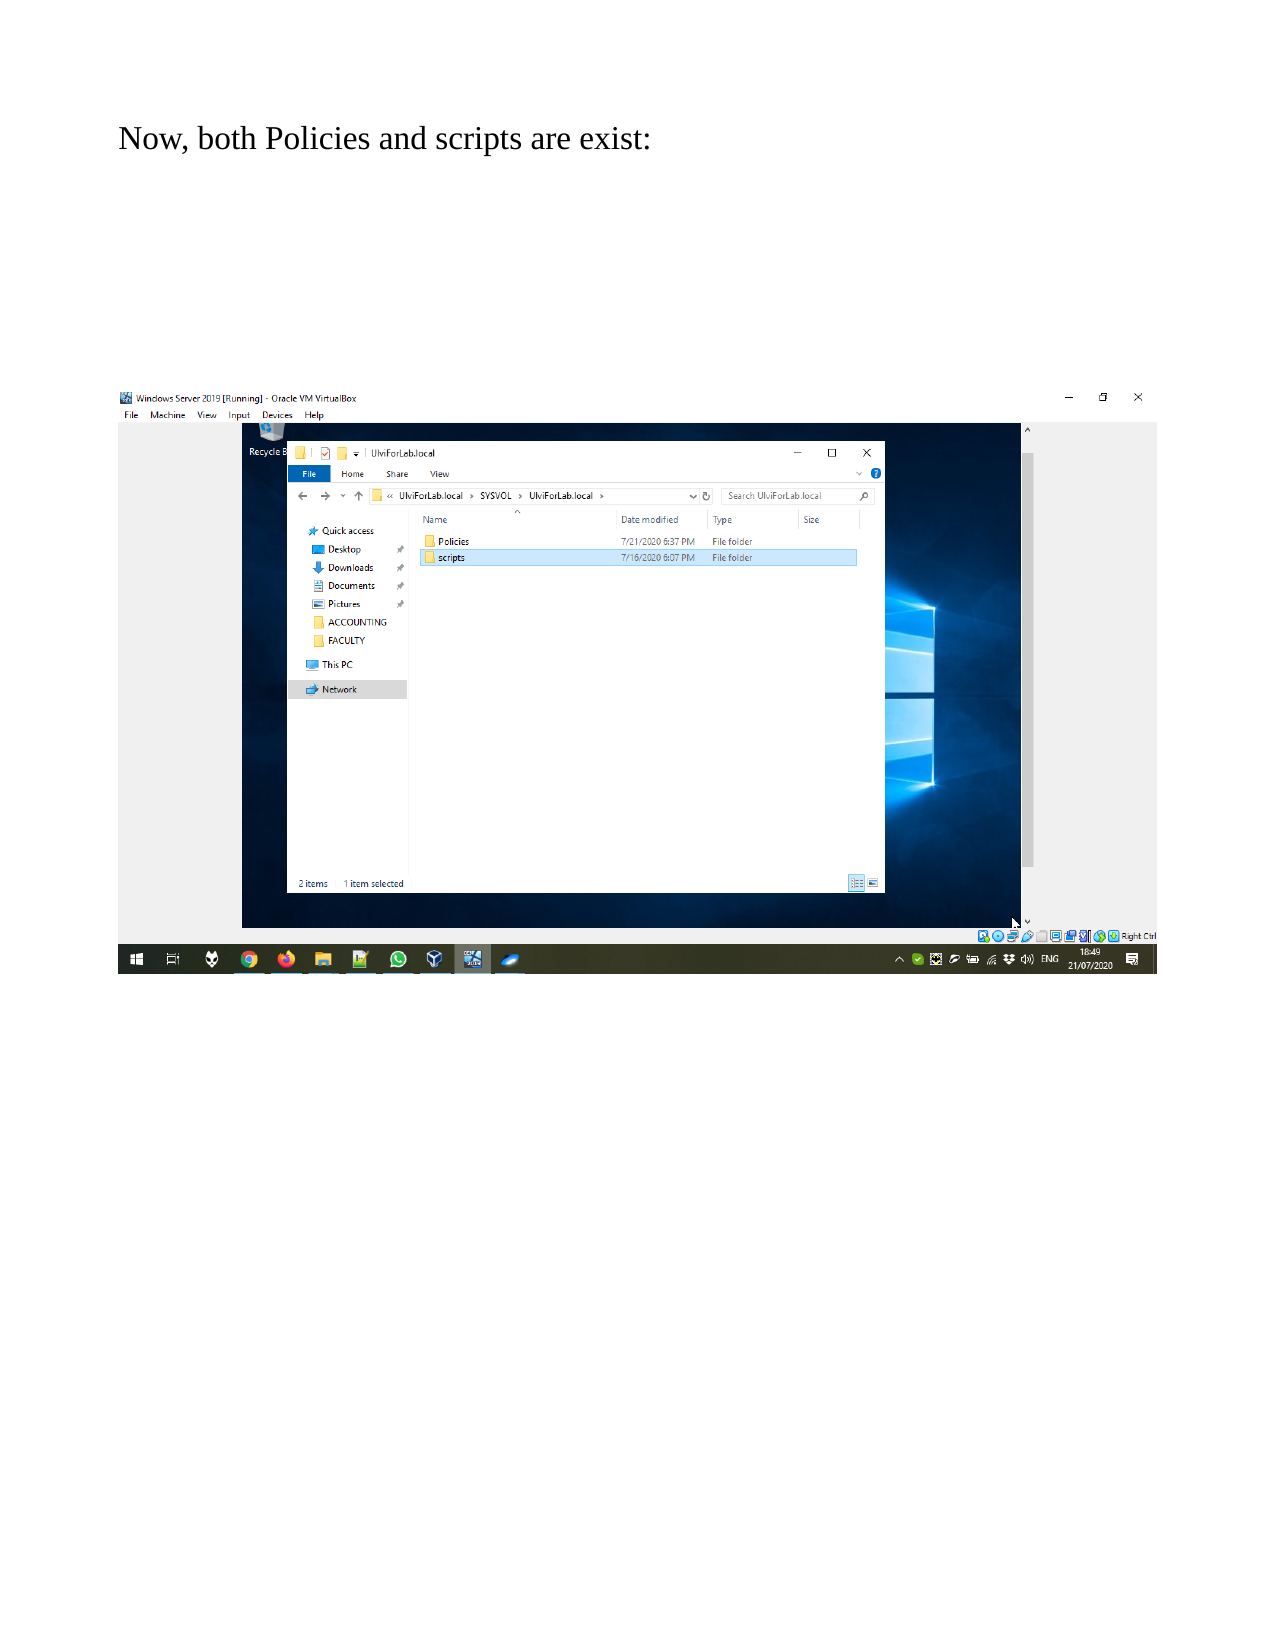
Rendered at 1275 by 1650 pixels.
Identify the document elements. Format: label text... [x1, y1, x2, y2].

text Now, both Policies and scripts are exist: [118, 118, 1157, 156]
picture [118, 389, 1157, 974]
